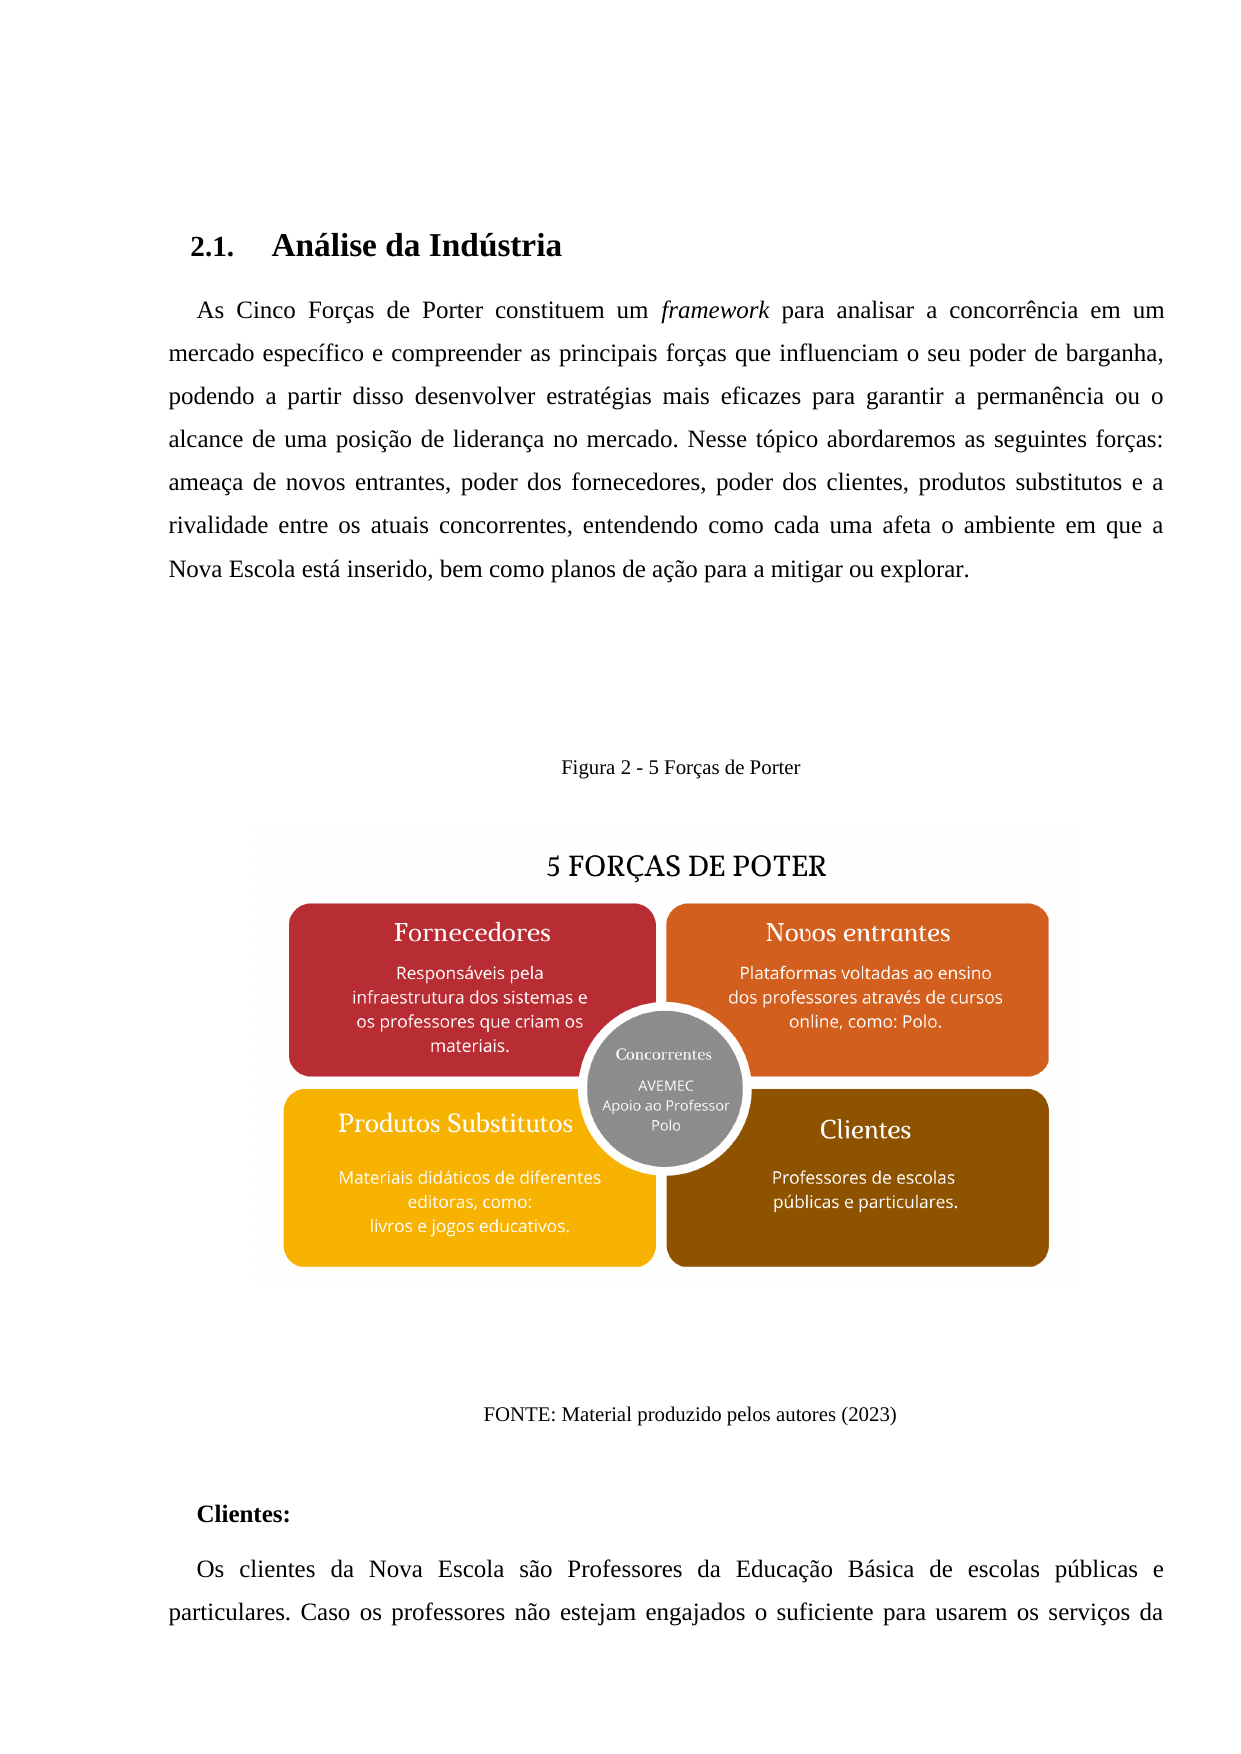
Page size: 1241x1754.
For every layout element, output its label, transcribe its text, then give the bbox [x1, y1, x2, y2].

subtitle Análise da Indústria [234, 225, 1165, 263]
picture [252, 822, 1081, 1289]
text Clientes: [168, 1499, 1165, 1527]
text FONTE: Material produzido pelos autores (2023) [168, 1402, 1165, 1426]
text Figura 2 - 5 Forças de Porter [168, 755, 1165, 779]
text As Cinco Forças de Porter constituem um framework para analisar a concorrência em um mercado específico e compreender as principais forças que influenciam o seu poder de barganha, podendo a partir disso desenvolver estratégias mais eficazes para garantir a permanência ou o alcance de uma posição de liderança no mercado. Nesse tópico abordaremos as seguintes forças: ameaça de novos entrantes, poder dos fornecedores, poder dos clientes, produtos substitutos e a rivalidade entre os atuais concorrentes, entendendo como cada uma afeta o ambiente em que a Nova Escola está inserido, bem como planos de ação para a mitigar ou explorar. [168, 295, 1165, 582]
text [168, 1554, 1165, 1626]
